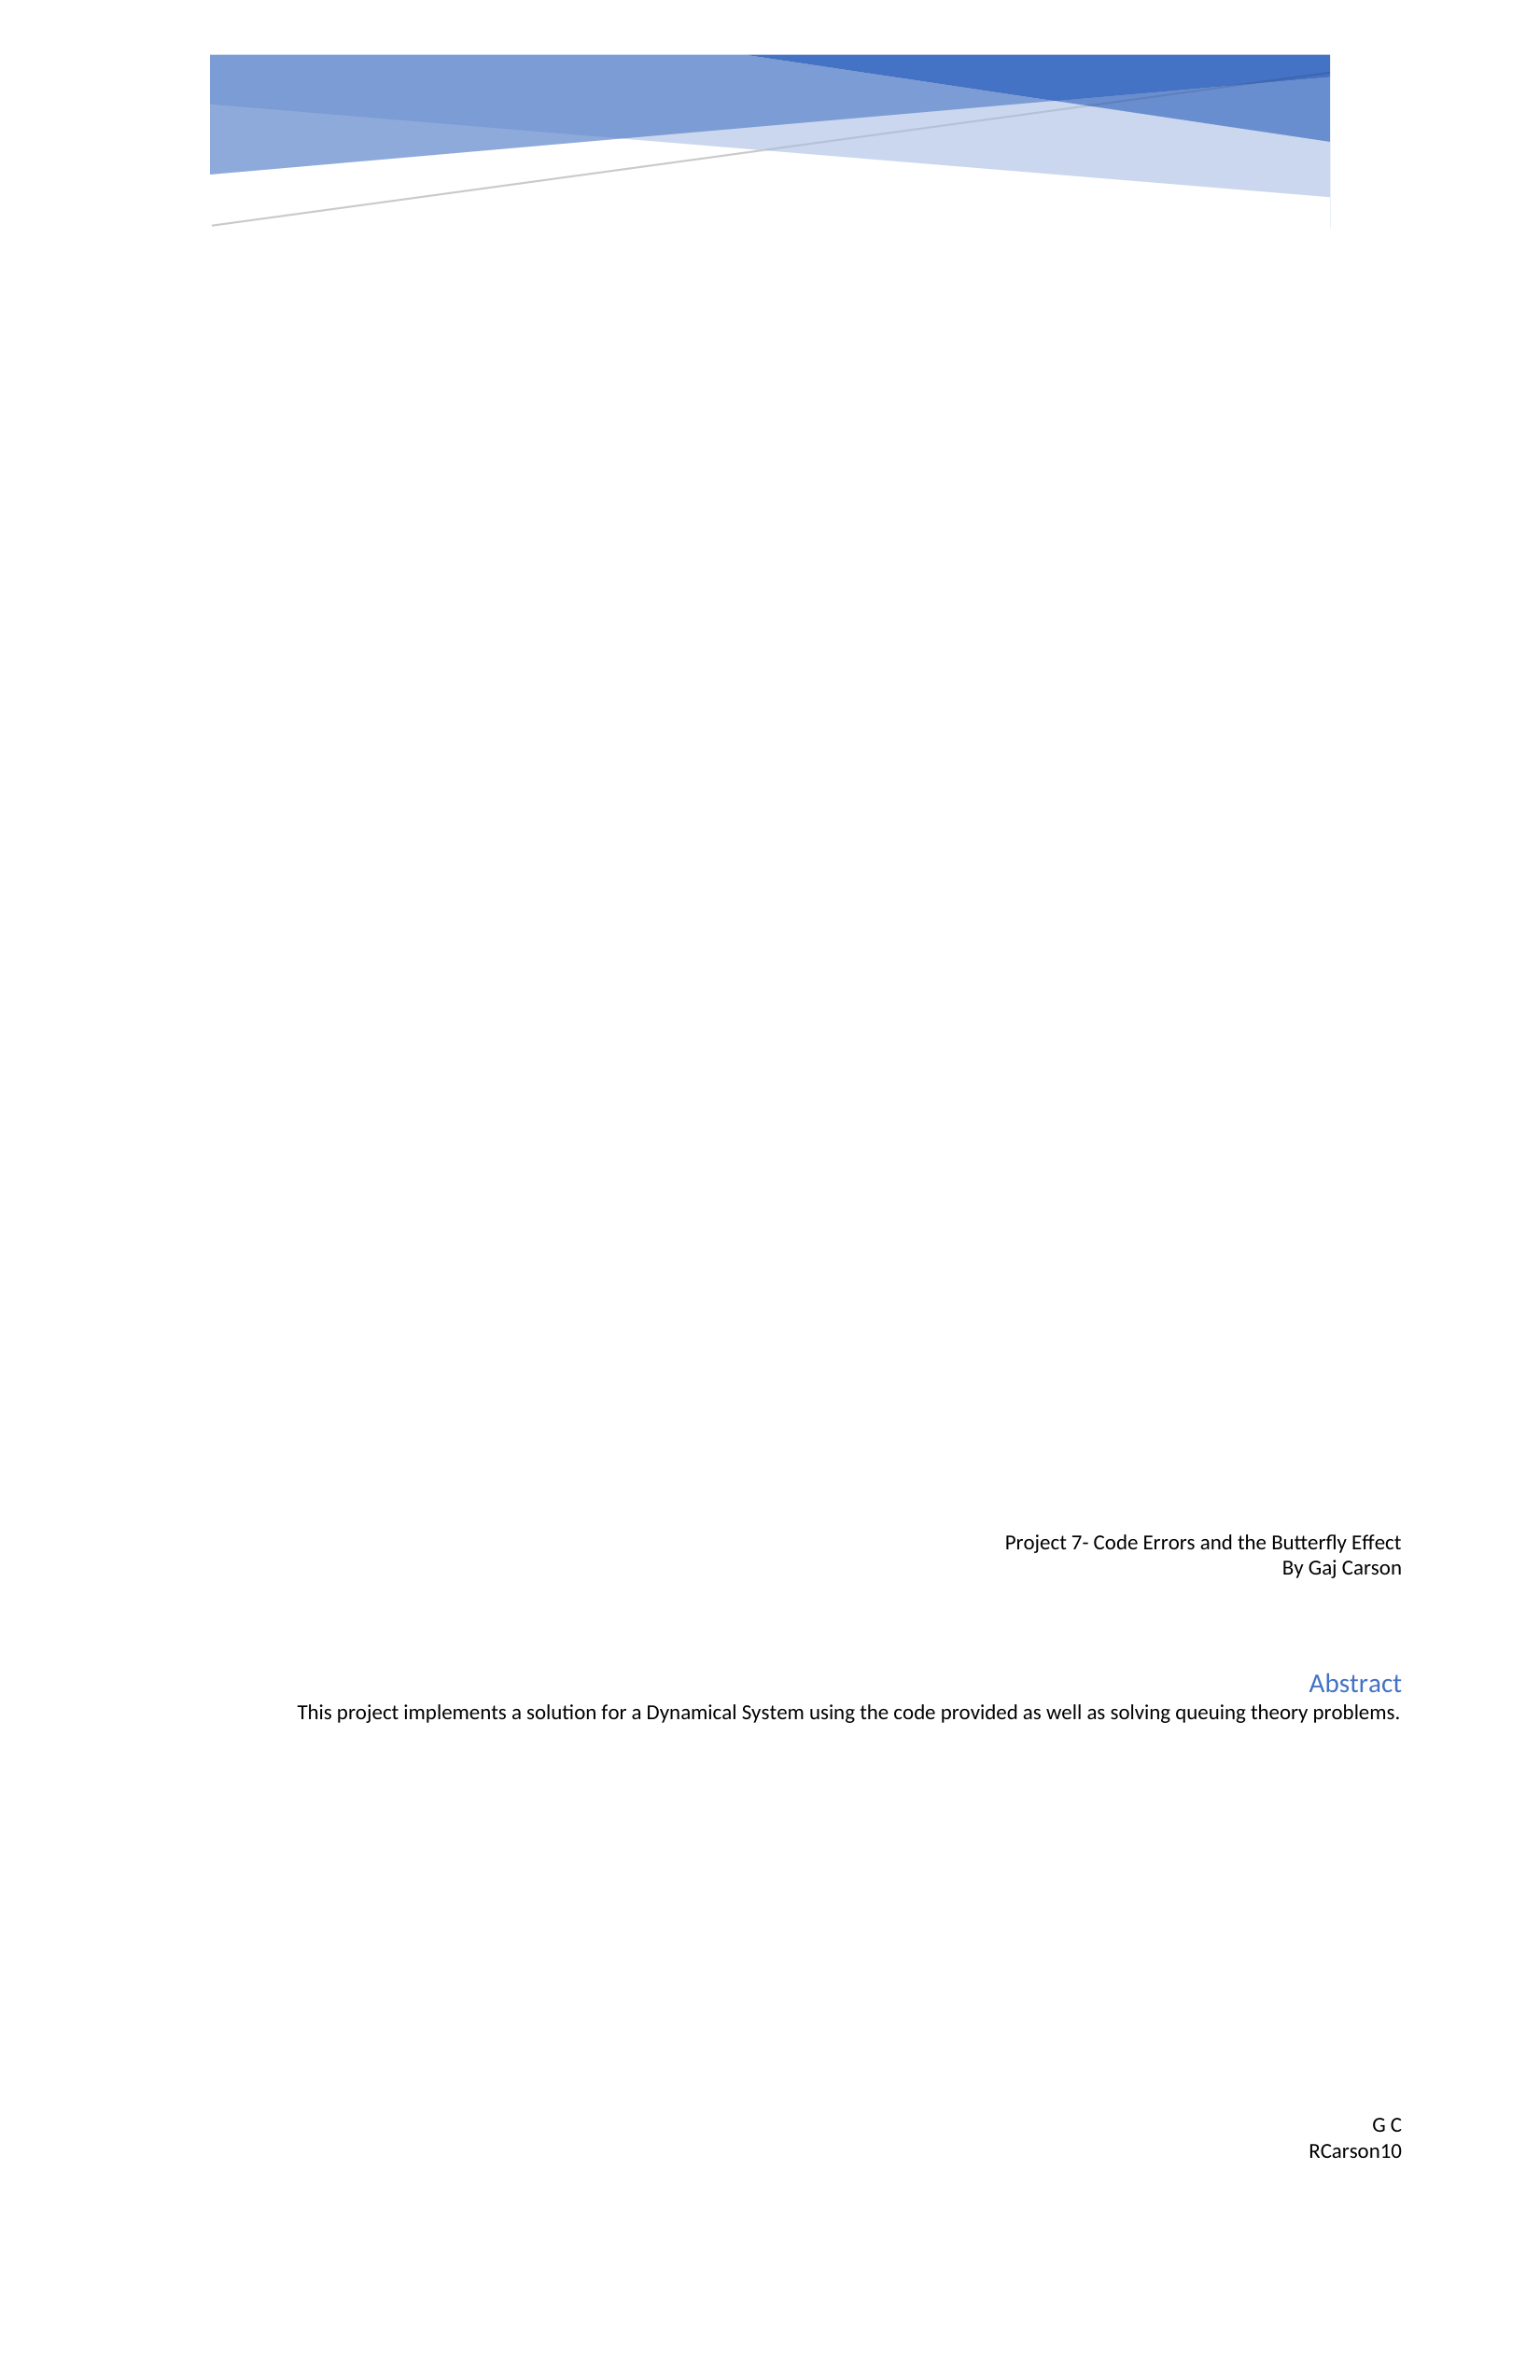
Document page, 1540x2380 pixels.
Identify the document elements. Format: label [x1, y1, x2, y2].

picture [210, 54, 1330, 241]
